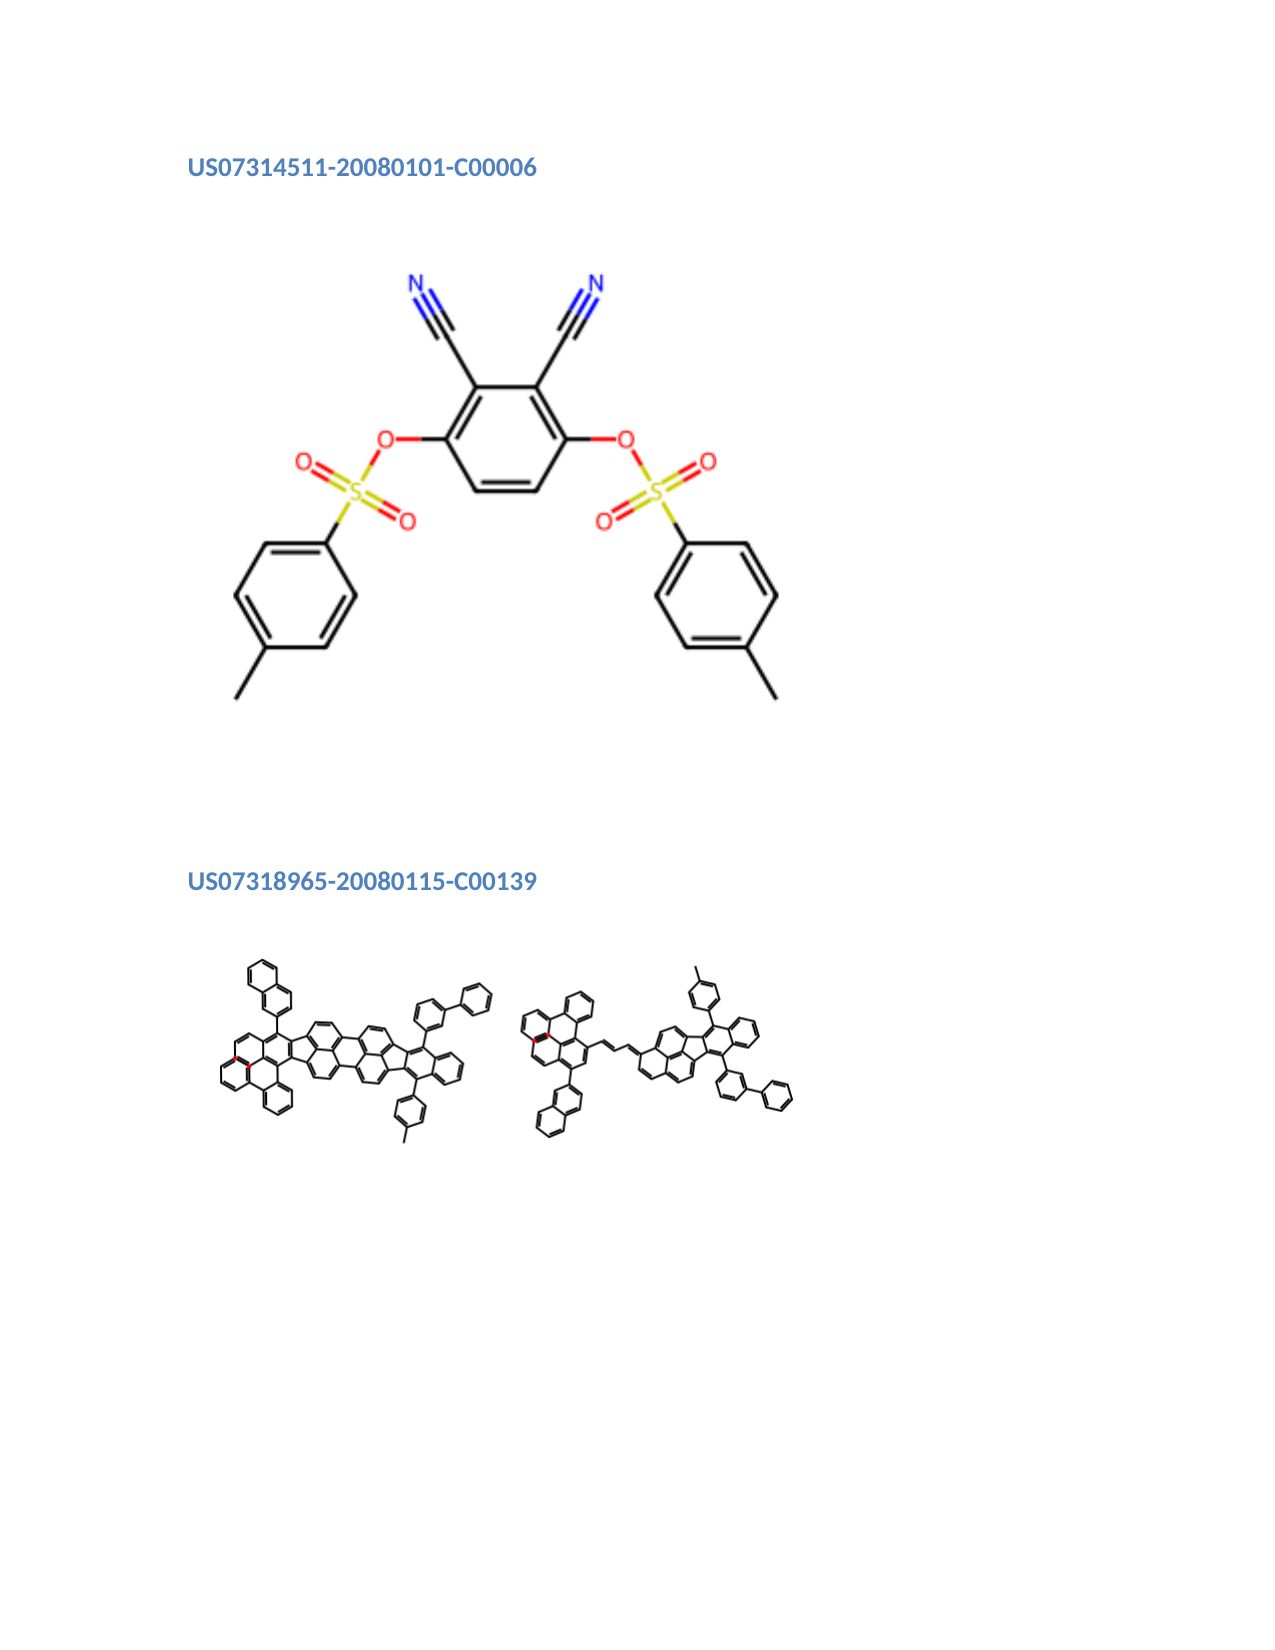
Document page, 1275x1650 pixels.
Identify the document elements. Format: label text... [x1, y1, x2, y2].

picture [206, 901, 807, 1202]
subtitle US07314511-20080101-C00006 [187, 150, 1087, 183]
picture [206, 187, 807, 788]
subtitle US07318965-20080115-C00139 [187, 864, 1087, 897]
